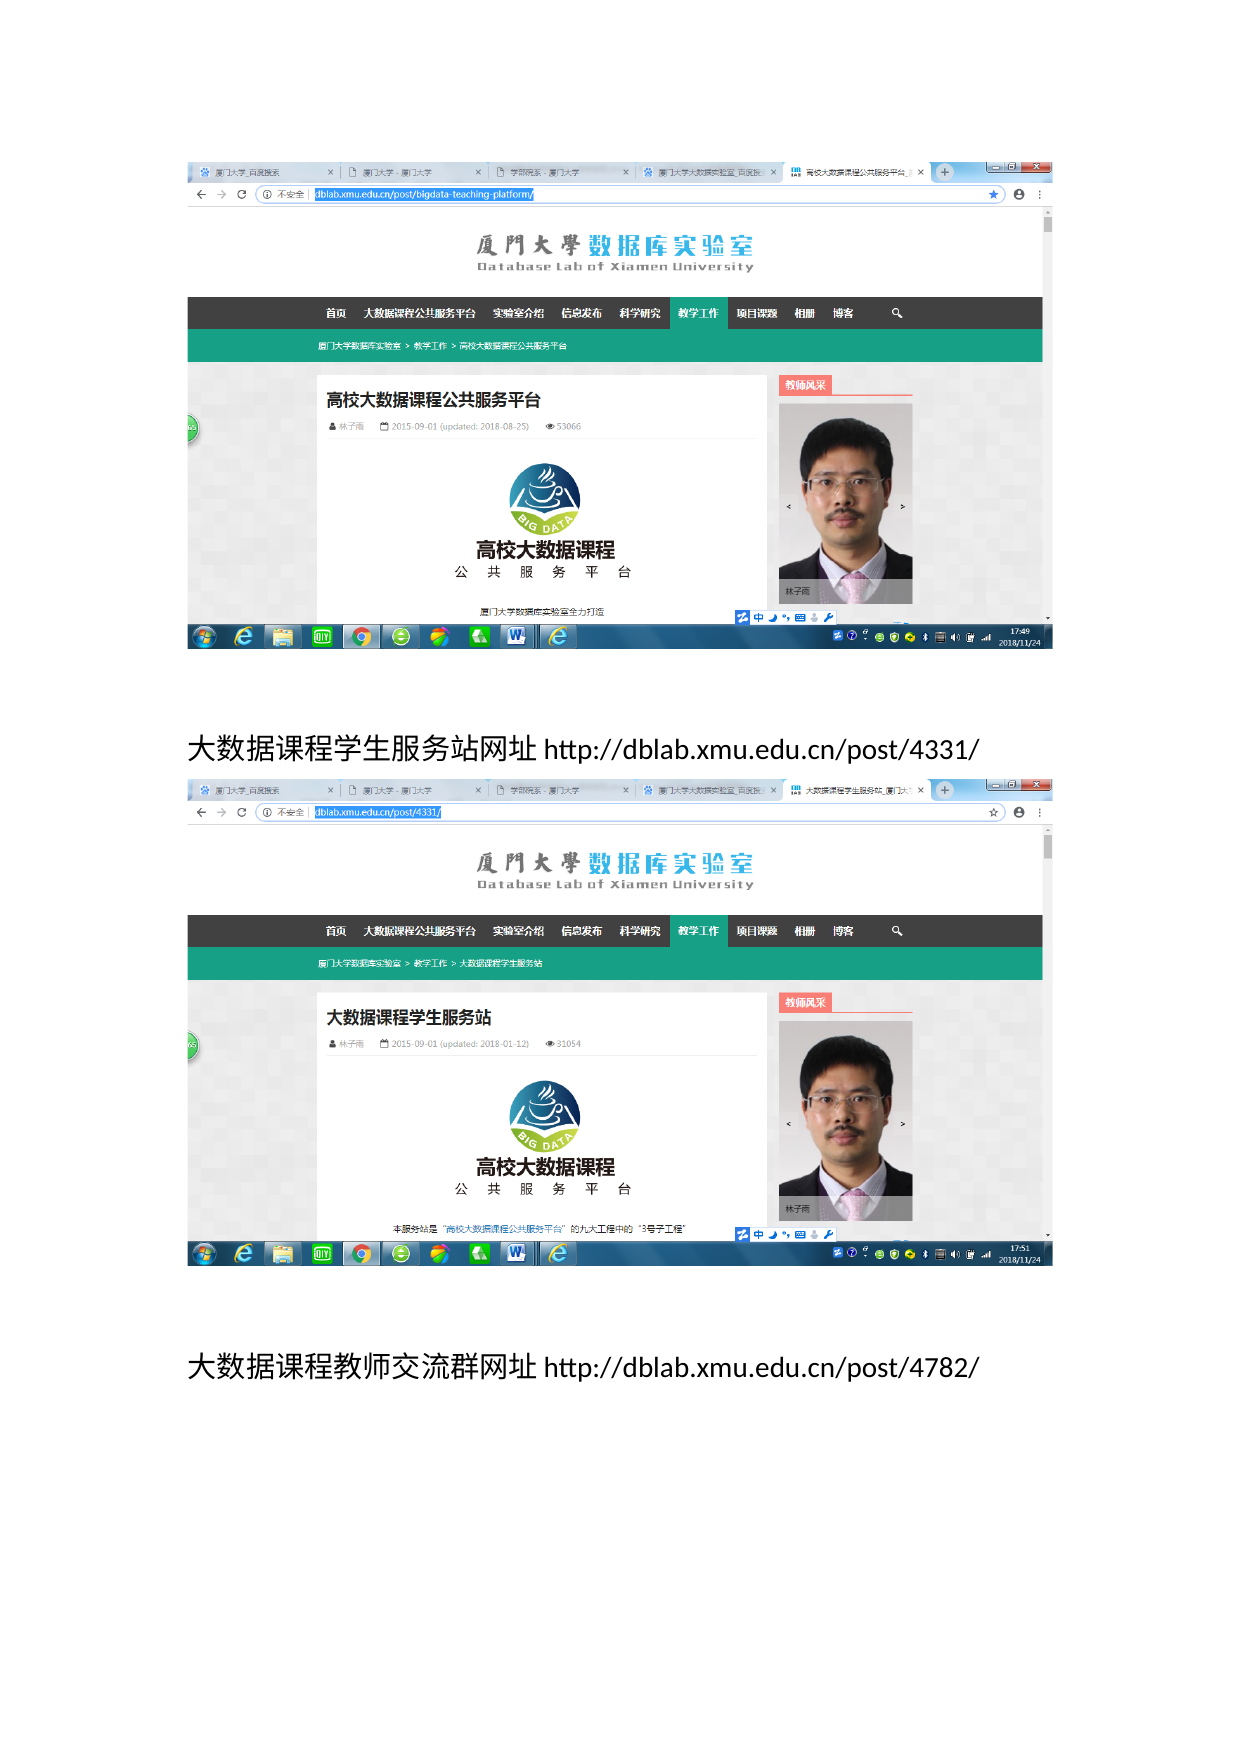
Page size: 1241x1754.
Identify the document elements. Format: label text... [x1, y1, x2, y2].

text 大数据课程学生服务站网址http://dblab.xmu.edu.cn/post/4331/ [187, 714, 1053, 779]
text 大数据课程教师交流群网址http://dblab.xmu.edu.cn/post/4782/ [187, 1332, 1053, 1397]
picture [187, 162, 1053, 649]
picture [187, 779, 1053, 1266]
